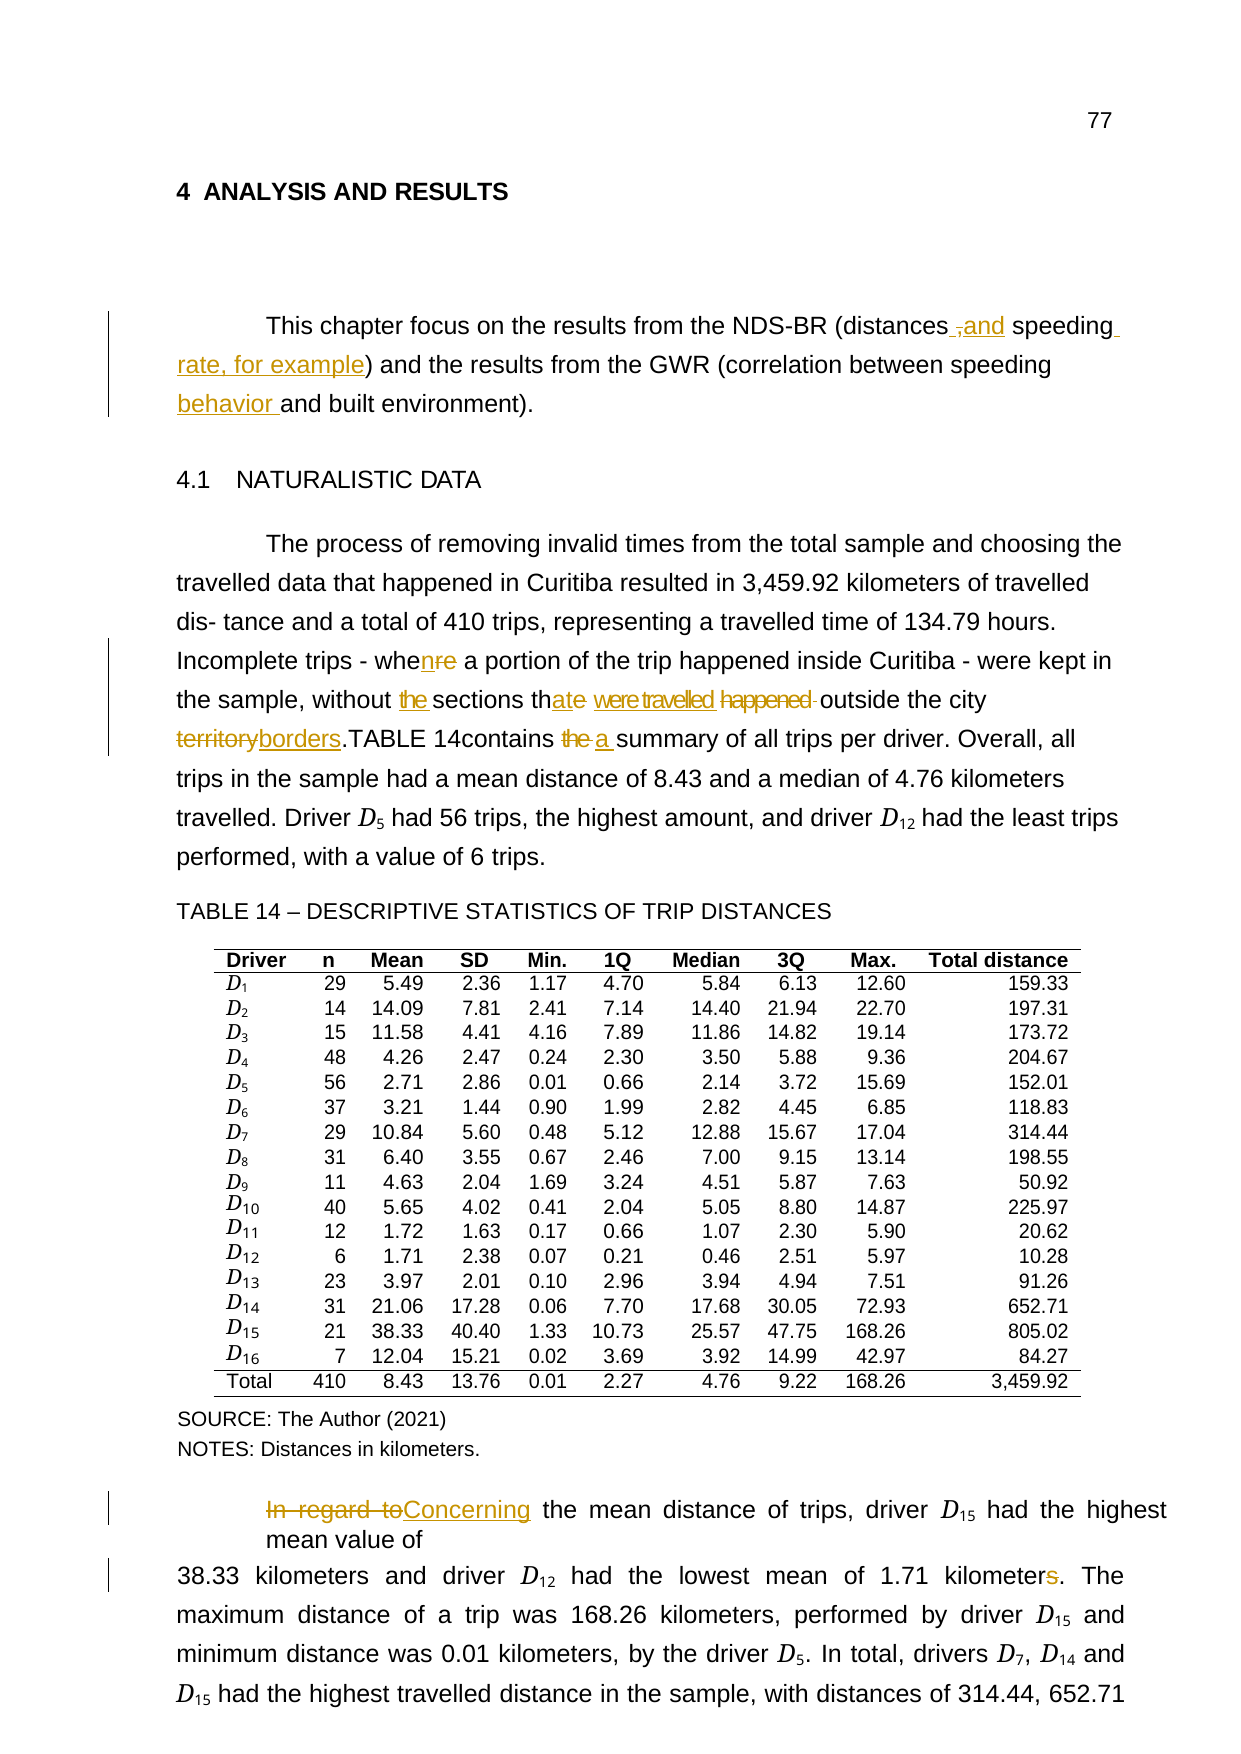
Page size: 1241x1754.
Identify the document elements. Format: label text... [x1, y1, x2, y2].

table_cell 21.06 [358, 1295, 436, 1320]
table_cell 5.90 [830, 1221, 918, 1246]
table_cell 38.33 [358, 1320, 436, 1345]
table_cell 17.28 [436, 1295, 513, 1320]
table_cell 5.97 [830, 1246, 918, 1271]
table_cell 173.72 [918, 1022, 1081, 1046]
table_cell 4.70 [579, 973, 656, 997]
table_cell 0.07 [513, 1246, 579, 1271]
table_header Median [656, 950, 753, 972]
table_cell 2.86 [436, 1071, 513, 1096]
table_cell 15.69 [830, 1071, 918, 1096]
table_cell 3.55 [436, 1146, 513, 1171]
table_cell 15.21 [436, 1345, 513, 1370]
table_cell 2.30 [579, 1046, 656, 1071]
table_cell 2.47 [436, 1046, 513, 1071]
table_cell 2.27 [579, 1371, 656, 1396]
table_cell 12.04 [358, 1345, 436, 1370]
table_cell 56 [299, 1071, 358, 1096]
table_cell 4.16 [513, 1022, 579, 1046]
table_cell 652.71 [918, 1295, 1081, 1320]
table_cell D11 [214, 1221, 298, 1246]
table_cell 410 [299, 1371, 358, 1396]
table_cell 5.05 [656, 1196, 753, 1221]
table_cell 72.93 [830, 1295, 918, 1320]
table_cell 31 [299, 1146, 358, 1171]
table_header n [299, 950, 358, 972]
text This chapter focus on the results from the NDS-BR (distances speeding) and the results from the GWR (correlation between speeding and built environment). [177, 311, 1123, 417]
table_header Mean [358, 950, 436, 972]
table_cell 4.45 [753, 1096, 829, 1121]
table_header Max. [830, 950, 918, 972]
table_cell 4.76 [656, 1371, 753, 1396]
table_cell 2.14 [656, 1071, 753, 1096]
table_cell 0.17 [513, 1221, 579, 1246]
table_cell 118.83 [918, 1096, 1081, 1121]
table_cell 0.01 [513, 1071, 579, 1096]
table_cell 2.46 [579, 1146, 656, 1171]
table_cell 14.09 [358, 997, 436, 1022]
table_cell 0.67 [513, 1146, 579, 1171]
table_cell 3.94 [656, 1271, 753, 1295]
table_cell 7.63 [830, 1171, 918, 1196]
table_cell 197.31 [918, 997, 1081, 1022]
table_cell 50.92 [918, 1171, 1081, 1196]
table_cell 0.01 [513, 1371, 579, 1396]
table_cell 14.40 [656, 997, 753, 1022]
table_cell 159.33 [918, 973, 1081, 997]
table_cell 7.81 [436, 997, 513, 1022]
table_cell 168.26 [830, 1320, 918, 1345]
table_cell 0.46 [656, 1246, 753, 1271]
table_cell 11.58 [358, 1022, 436, 1046]
table_cell 23 [299, 1271, 358, 1295]
table_cell 14.87 [830, 1196, 918, 1221]
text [176, 1558, 1125, 1709]
table_cell 198.55 [918, 1146, 1081, 1171]
table_cell 0.90 [513, 1096, 579, 1121]
table_cell 3.92 [656, 1345, 753, 1370]
table_cell 5.87 [753, 1171, 829, 1196]
table_cell 0.48 [513, 1121, 579, 1146]
table_cell 10.28 [918, 1246, 1081, 1271]
table_cell 12.88 [656, 1121, 753, 1146]
table_cell 37 [299, 1096, 358, 1121]
table_cell 7.00 [656, 1146, 753, 1171]
table_cell D16 [214, 1345, 298, 1370]
text TABLE 14 – DESCRIPTIVE STATISTICS OF TRIP DISTANCES [176, 898, 1167, 924]
table_cell 4.94 [753, 1271, 829, 1295]
table_cell 15.67 [753, 1121, 829, 1146]
table_cell D13 [214, 1271, 298, 1295]
table_cell 225.97 [918, 1196, 1081, 1221]
table_cell 10.84 [358, 1121, 436, 1146]
table_cell 2.51 [753, 1246, 829, 1271]
table_cell 2.41 [513, 997, 579, 1022]
table_cell D1 [214, 973, 298, 997]
table_cell 0.24 [513, 1046, 579, 1071]
table_cell 13.14 [830, 1146, 918, 1171]
table_cell 42.97 [830, 1345, 918, 1370]
table_cell 6.40 [358, 1146, 436, 1171]
table_cell 5.65 [358, 1196, 436, 1221]
table_cell 48 [299, 1046, 358, 1071]
table_cell 3.24 [579, 1171, 656, 1196]
table_cell D2 [214, 997, 298, 1022]
table_cell 14.82 [753, 1022, 829, 1046]
table_cell D5 [214, 1071, 298, 1096]
table_cell 1.33 [513, 1320, 579, 1345]
table_cell 5.84 [656, 973, 753, 997]
table_cell 14 [299, 997, 358, 1022]
table_cell 10.73 [579, 1320, 656, 1345]
table_cell 1.44 [436, 1096, 513, 1121]
table_cell 4.51 [656, 1171, 753, 1196]
table_cell D9 [214, 1171, 298, 1196]
table_cell 12.60 [830, 973, 918, 997]
table_cell 25.57 [656, 1320, 753, 1345]
table_cell 22.70 [830, 997, 918, 1022]
text The process of removing invalid times from the total sample and choosing the travelled data that happened in Curitiba resulted in 3,459.92 kilometers of travelled dis- tance and a total of 410 trips, representing a travelled time of 134.79 hours. Incomplete trips - whe a portion of the trip happened inside Curitiba - were kept in the sample, without sections th outside the city .TABLE 14contains summary of all trips per driver. Overall, all trips in the sample had a mean distance of 8.43 and a median of 4.76 kilometers travelled. Driver D5 had 56 trips, the highest amount, and driver D12 had the least trips performed, with a value of 6 trips. [176, 521, 1126, 873]
table_cell 6.13 [753, 973, 829, 997]
table_cell 12 [299, 1221, 358, 1246]
table_cell 9.15 [753, 1146, 829, 1171]
table_cell 40 [299, 1196, 358, 1221]
table_cell D8 [214, 1146, 298, 1171]
table_cell 0.06 [513, 1295, 579, 1320]
table_cell 3.97 [358, 1271, 436, 1295]
table_cell D7 [214, 1121, 298, 1146]
table_cell 4.41 [436, 1022, 513, 1046]
table_cell 30.05 [753, 1295, 829, 1320]
table_cell 7.51 [830, 1271, 918, 1295]
table_header Total distance [918, 950, 1081, 972]
table_cell 1.17 [513, 973, 579, 997]
table_cell 2.38 [436, 1246, 513, 1271]
table_cell 2.71 [358, 1071, 436, 1096]
table_cell 1.71 [358, 1246, 436, 1271]
table_cell 91.26 [918, 1271, 1081, 1295]
table_cell 0.02 [513, 1345, 579, 1370]
table_cell 2.04 [436, 1171, 513, 1196]
table_cell D10 [214, 1196, 298, 1221]
table_header SD [436, 950, 513, 972]
table_cell 11 [299, 1171, 358, 1196]
table_cell 152.01 [918, 1071, 1081, 1096]
text the mean distance of trips, driver D15 had the highest mean value of [266, 1491, 1167, 1554]
table_cell 5.60 [436, 1121, 513, 1146]
table_cell 2.04 [579, 1196, 656, 1221]
table_cell 21 [299, 1320, 358, 1345]
table_cell 31 [299, 1295, 358, 1320]
table_cell 14.99 [753, 1345, 829, 1370]
subtitle ANALYSIS AND RESULTS [176, 177, 1167, 206]
table_cell 2.01 [436, 1271, 513, 1295]
table_cell 1.63 [436, 1221, 513, 1246]
table_cell 11.86 [656, 1022, 753, 1046]
table_cell D6 [214, 1096, 298, 1121]
table_cell 0.41 [513, 1196, 579, 1221]
table_cell 84.27 [918, 1345, 1081, 1370]
table_cell 2.30 [753, 1221, 829, 1246]
table_cell 314.44 [918, 1121, 1081, 1146]
table_cell Total [214, 1371, 298, 1396]
table_cell 15 [299, 1022, 358, 1046]
table_cell 5.12 [579, 1121, 656, 1146]
table_cell 29 [299, 973, 358, 997]
table_cell 204.67 [918, 1046, 1081, 1071]
table_cell 7.89 [579, 1022, 656, 1046]
table_header 3Q [753, 950, 829, 972]
table_cell 40.40 [436, 1320, 513, 1345]
table_cell 8.43 [358, 1371, 436, 1396]
table_cell 1.69 [513, 1171, 579, 1196]
table_cell 0.66 [579, 1221, 656, 1246]
table_header Min. [513, 950, 579, 972]
table_cell 3.69 [579, 1345, 656, 1370]
table_cell 2.96 [579, 1271, 656, 1295]
table_cell 0.21 [579, 1246, 656, 1271]
table_cell 17.68 [656, 1295, 753, 1320]
table_cell 1.07 [656, 1221, 753, 1246]
table_cell 8.80 [753, 1196, 829, 1221]
table_cell 2.82 [656, 1096, 753, 1121]
table_cell D14 [214, 1295, 298, 1320]
table_cell 29 [299, 1121, 358, 1146]
table_cell D12 [214, 1246, 298, 1271]
table_cell 7 [299, 1345, 358, 1370]
table_cell 4.26 [358, 1046, 436, 1071]
table_cell 3.50 [656, 1046, 753, 1071]
table_header Driver [214, 950, 298, 972]
table_cell 47.75 [753, 1320, 829, 1345]
table_cell 7.14 [579, 997, 656, 1022]
table_cell 9.22 [753, 1371, 829, 1396]
table_cell D15 [214, 1320, 298, 1345]
table_cell 0.66 [579, 1071, 656, 1096]
table_cell 7.70 [579, 1295, 656, 1320]
table_cell 3.21 [358, 1096, 436, 1121]
table_cell 1.99 [579, 1096, 656, 1121]
text SOURCE: The Author (2021) NOTES: Distances in kilometers. [177, 1406, 514, 1461]
table_cell 805.02 [918, 1320, 1081, 1345]
table_cell 4.63 [358, 1171, 436, 1196]
table_cell 3,459.92 [918, 1371, 1081, 1396]
table_cell 2.36 [436, 973, 513, 997]
table_cell 17.04 [830, 1121, 918, 1146]
table_cell 0.10 [513, 1271, 579, 1295]
table_cell 6.85 [830, 1096, 918, 1121]
list NATURALISTIC DATA [176, 465, 1167, 494]
table_cell 168.26 [830, 1371, 918, 1396]
table_cell 1.72 [358, 1221, 436, 1246]
table_cell 21.94 [753, 997, 829, 1022]
table_cell 5.49 [358, 973, 436, 997]
table_cell 19.14 [830, 1022, 918, 1046]
table_cell D4 [214, 1046, 298, 1071]
table_cell 3.72 [753, 1071, 829, 1096]
table_cell 6 [299, 1246, 358, 1271]
table_cell 4.02 [436, 1196, 513, 1221]
table_cell 20.62 [918, 1221, 1081, 1246]
table_cell 5.88 [753, 1046, 829, 1071]
table_cell 9.36 [830, 1046, 918, 1071]
table_header 1Q [579, 950, 656, 972]
table_cell 13.76 [436, 1371, 513, 1396]
table_cell D3 [214, 1022, 298, 1046]
